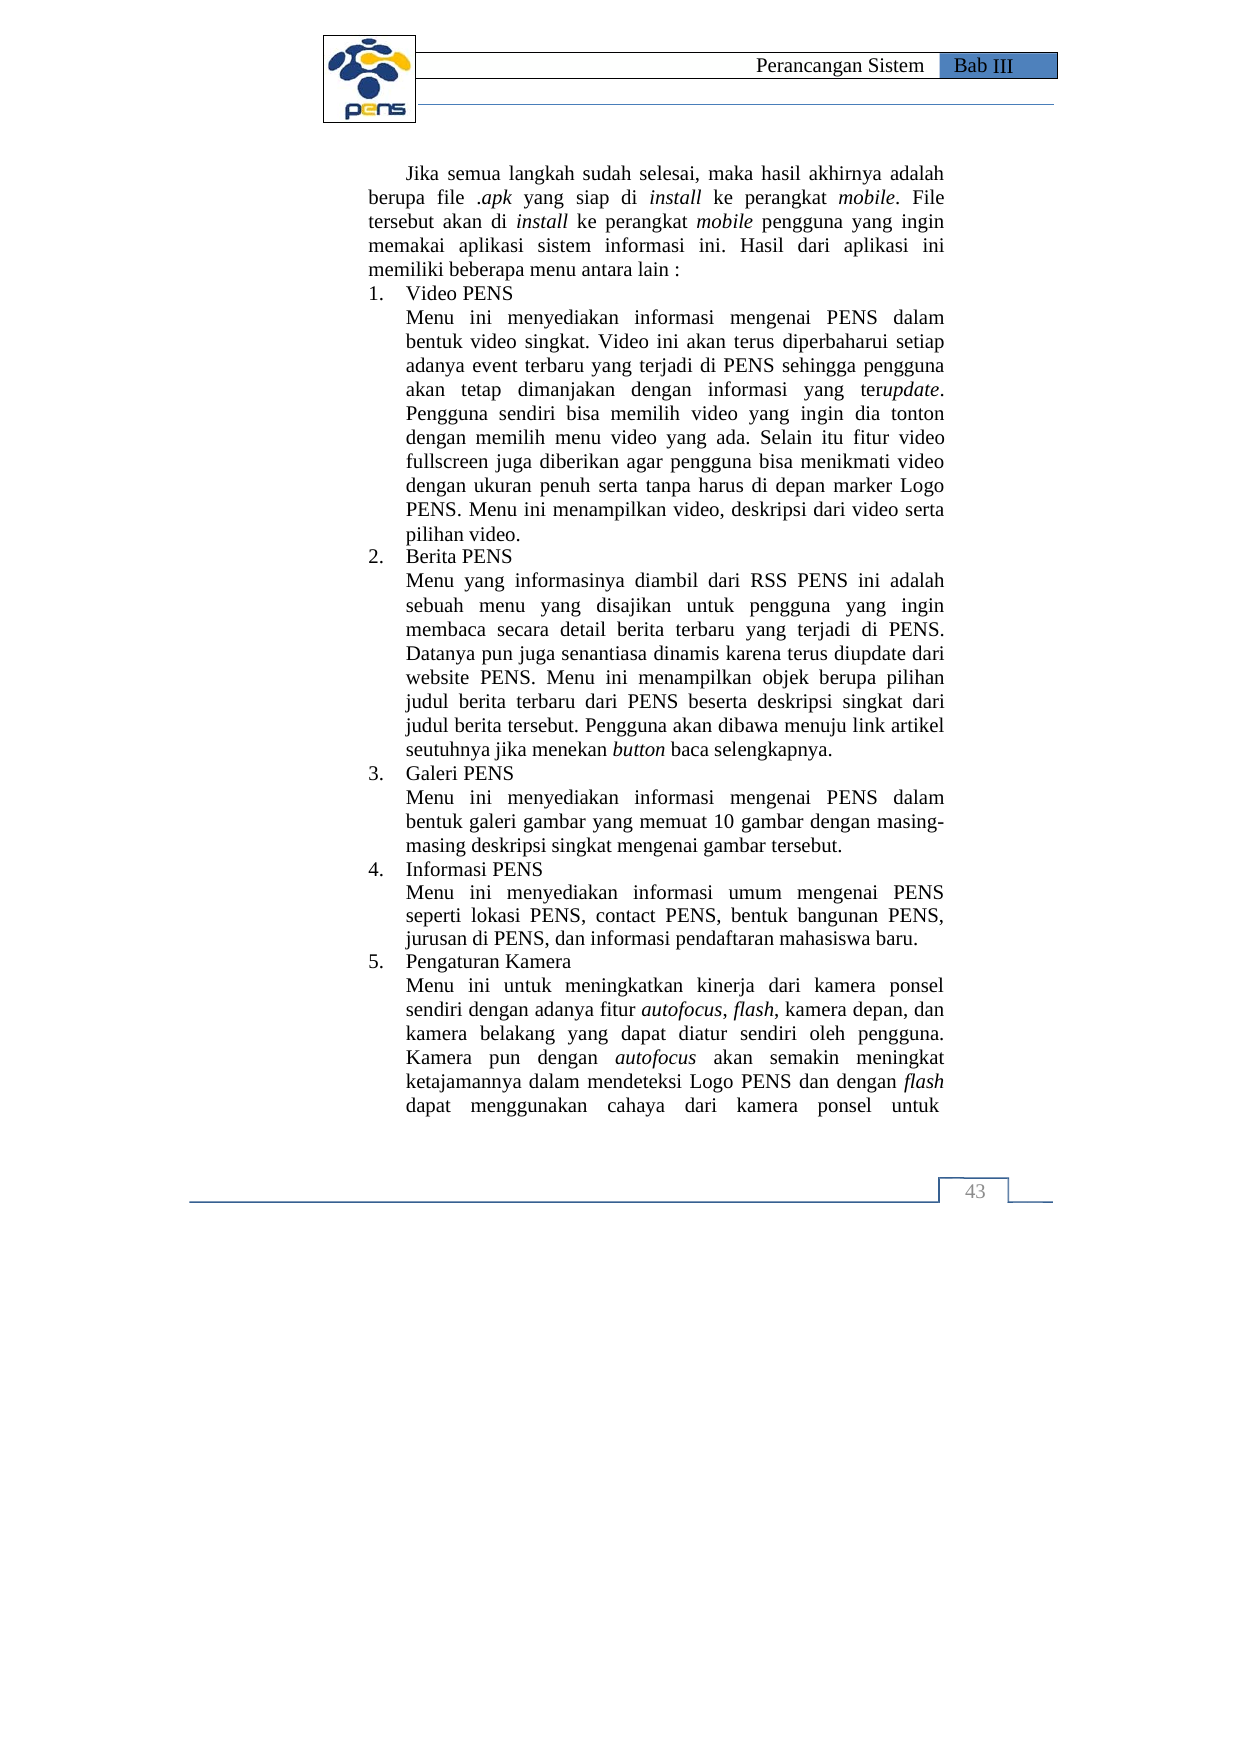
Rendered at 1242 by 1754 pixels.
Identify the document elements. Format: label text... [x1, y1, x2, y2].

picture [416, 53, 1057, 78]
picture [324, 76, 415, 83]
text Menu ini menyediakan informasi umum mengenai PENS seperti lokasi PENS, contact PENS, bentuk bangunan PENS, jurusan di PENS, dan informasi pendaftaran mahasiswa baru. [406, 881, 944, 950]
text Menu ini untuk meningkatkan kinerja dari kamera ponsel sendiri dengan adanya fitur autofocus, flash, kamera depan, dan kamera belakang yang dapat diatur sendiri oleh pengguna. Kamera pun dengan autofocus akan semakin meningkat ketajamannya dalam mendeteksi Logo PENS dan dengan flash dapat menggunakan cahaya dari kamera ponsel untuk [406, 973, 944, 1117]
text 43 [175, 1179, 986, 1203]
text 4. Informasi PENS [368, 857, 1067, 881]
picture [324, 36, 415, 53]
text Jika semua langkah sudah selesai, maka hasil akhirnya adalah berupa file .apk yang siap di install ke perangkat mobile. File tersebut akan di install ke perangkat mobile pengguna yang ingin memakai aplikasi sistem informasi ini. Hasil dari aplikasi ini memiliki beberapa menu antara lain : [368, 161, 944, 281]
text Perancangan Sistem [175, 53, 924, 76]
text 2. Berita PENS [368, 546, 1067, 568]
text 3. Galeri PENS [368, 761, 1067, 785]
text Menu ini menyediakan informasi mengenai PENS dalam bentuk video singkat. Video ini akan terus diperbaharui setiap adanya event terbaru yang terjadi di PENS sehingga pengguna akan tetap dimanjakan dengan informasi yang terupdate. Pengguna sendiri bisa memilih video yang ingin dia tonton dengan memilih menu video yang ada. Selain itu fitur video fullscreen juga diberikan agar pengguna bisa menikmati video dengan ukuran penuh serta tanpa harus di depan marker Logo PENS. Menu ini menampilkan video, deskripsi dari video serta pilihan video. [406, 305, 944, 546]
text 5. Pengaturan Kamera [368, 950, 1067, 973]
text 1. Video PENS [368, 281, 1067, 305]
text Menu ini menyediakan informasi mengenai PENS dalam bentuk galeri gambar yang memuat 10 gambar dengan masing- masing deskripsi singkat mengenai gambar tersebut. [406, 785, 944, 857]
picture [324, 106, 415, 122]
text Bab III [175, 83, 924, 106]
text Menu yang informasinya diambil dari RSS PENS ini adalah sebuah menu yang disajikan untuk pengguna yang ingin membaca secara detail berita terbaru yang terjadi di PENS. Datanya pun juga senantiasa dinamis karena terus diupdate dari website PENS. Menu ini menampilkan objek berupa pilihan judul berita terbaru dari PENS beserta deskripsi singkat dari judul berita tersebut. Pengguna akan dibawa menuju link artikel seutuhnya jika menekan button baca selengkapnya. [406, 568, 944, 761]
